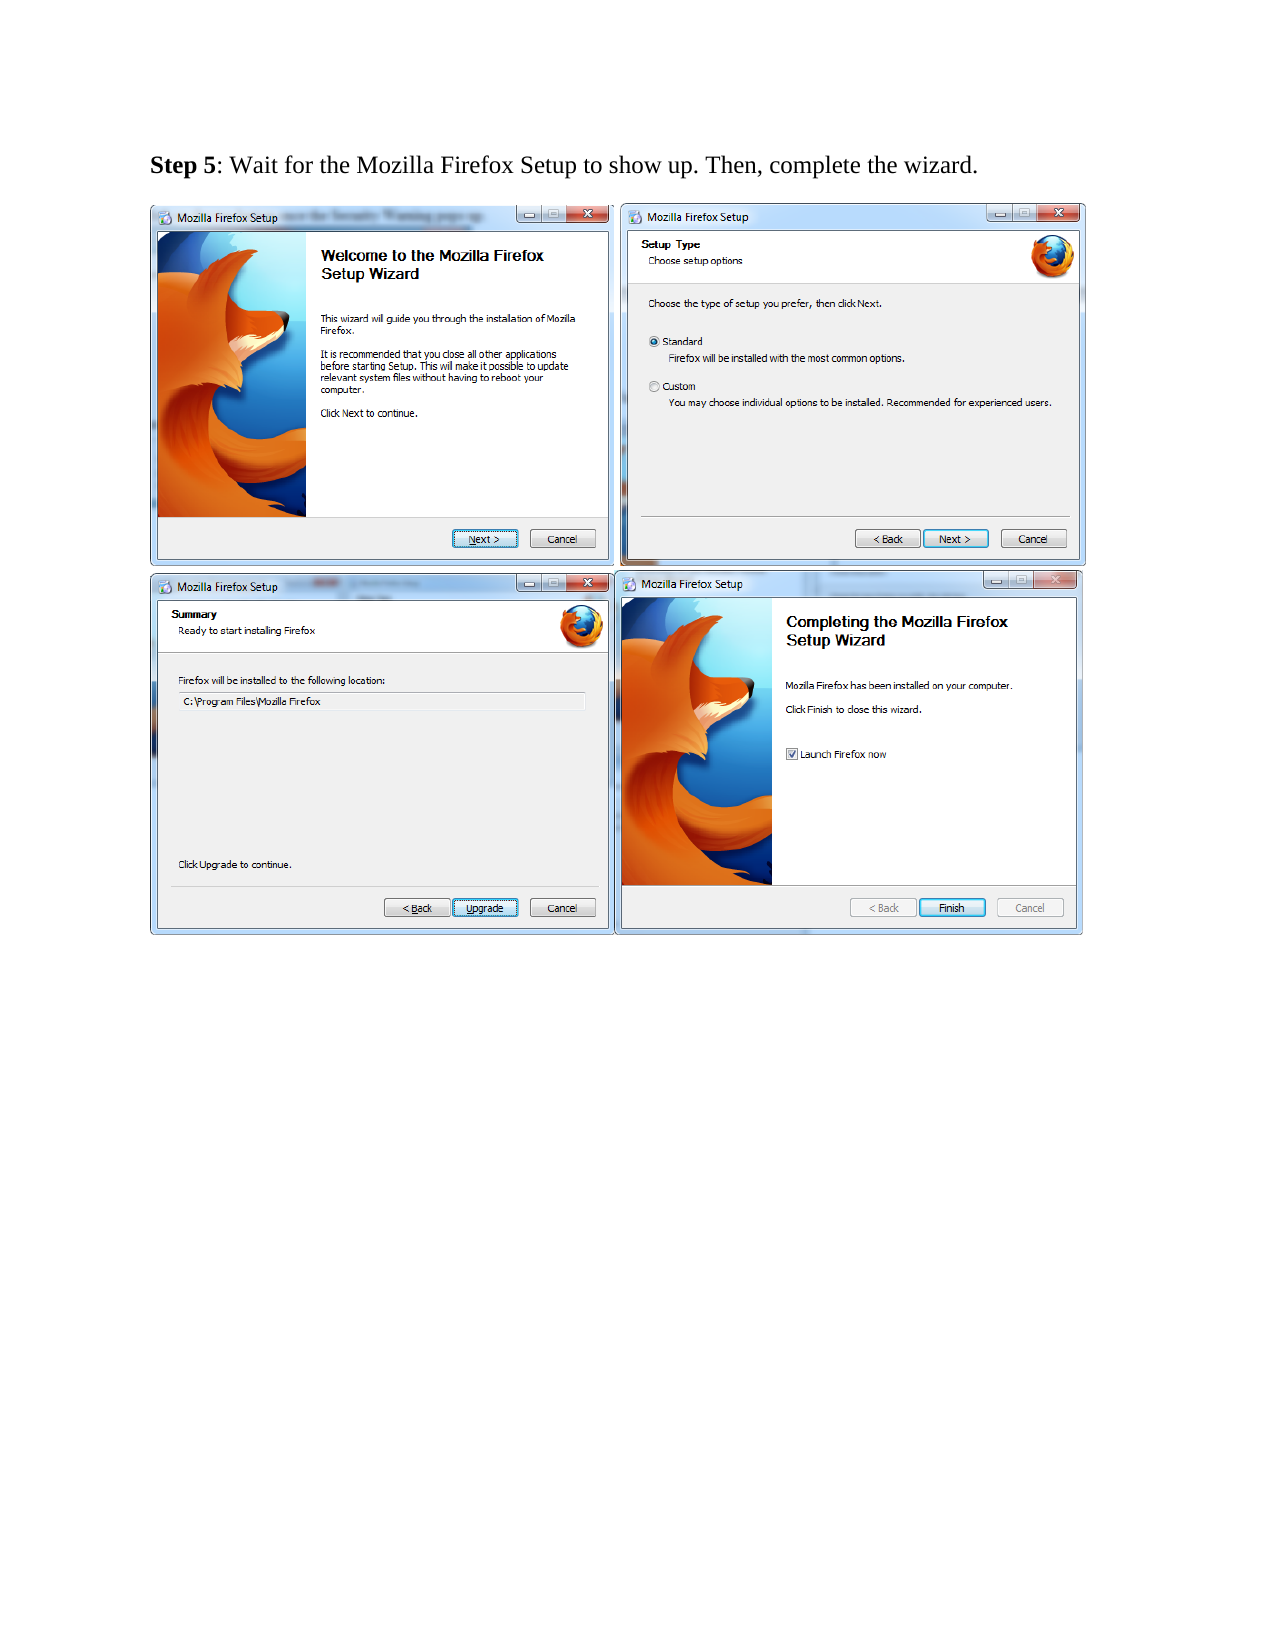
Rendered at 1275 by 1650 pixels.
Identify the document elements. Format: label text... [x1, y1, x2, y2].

picture [150, 205, 614, 566]
text Step 5: Wait for the Mozilla Firefox Setup to show up. Then, complete the wizard. [150, 150, 1125, 179]
picture [620, 203, 1086, 566]
picture [150, 570, 1083, 935]
